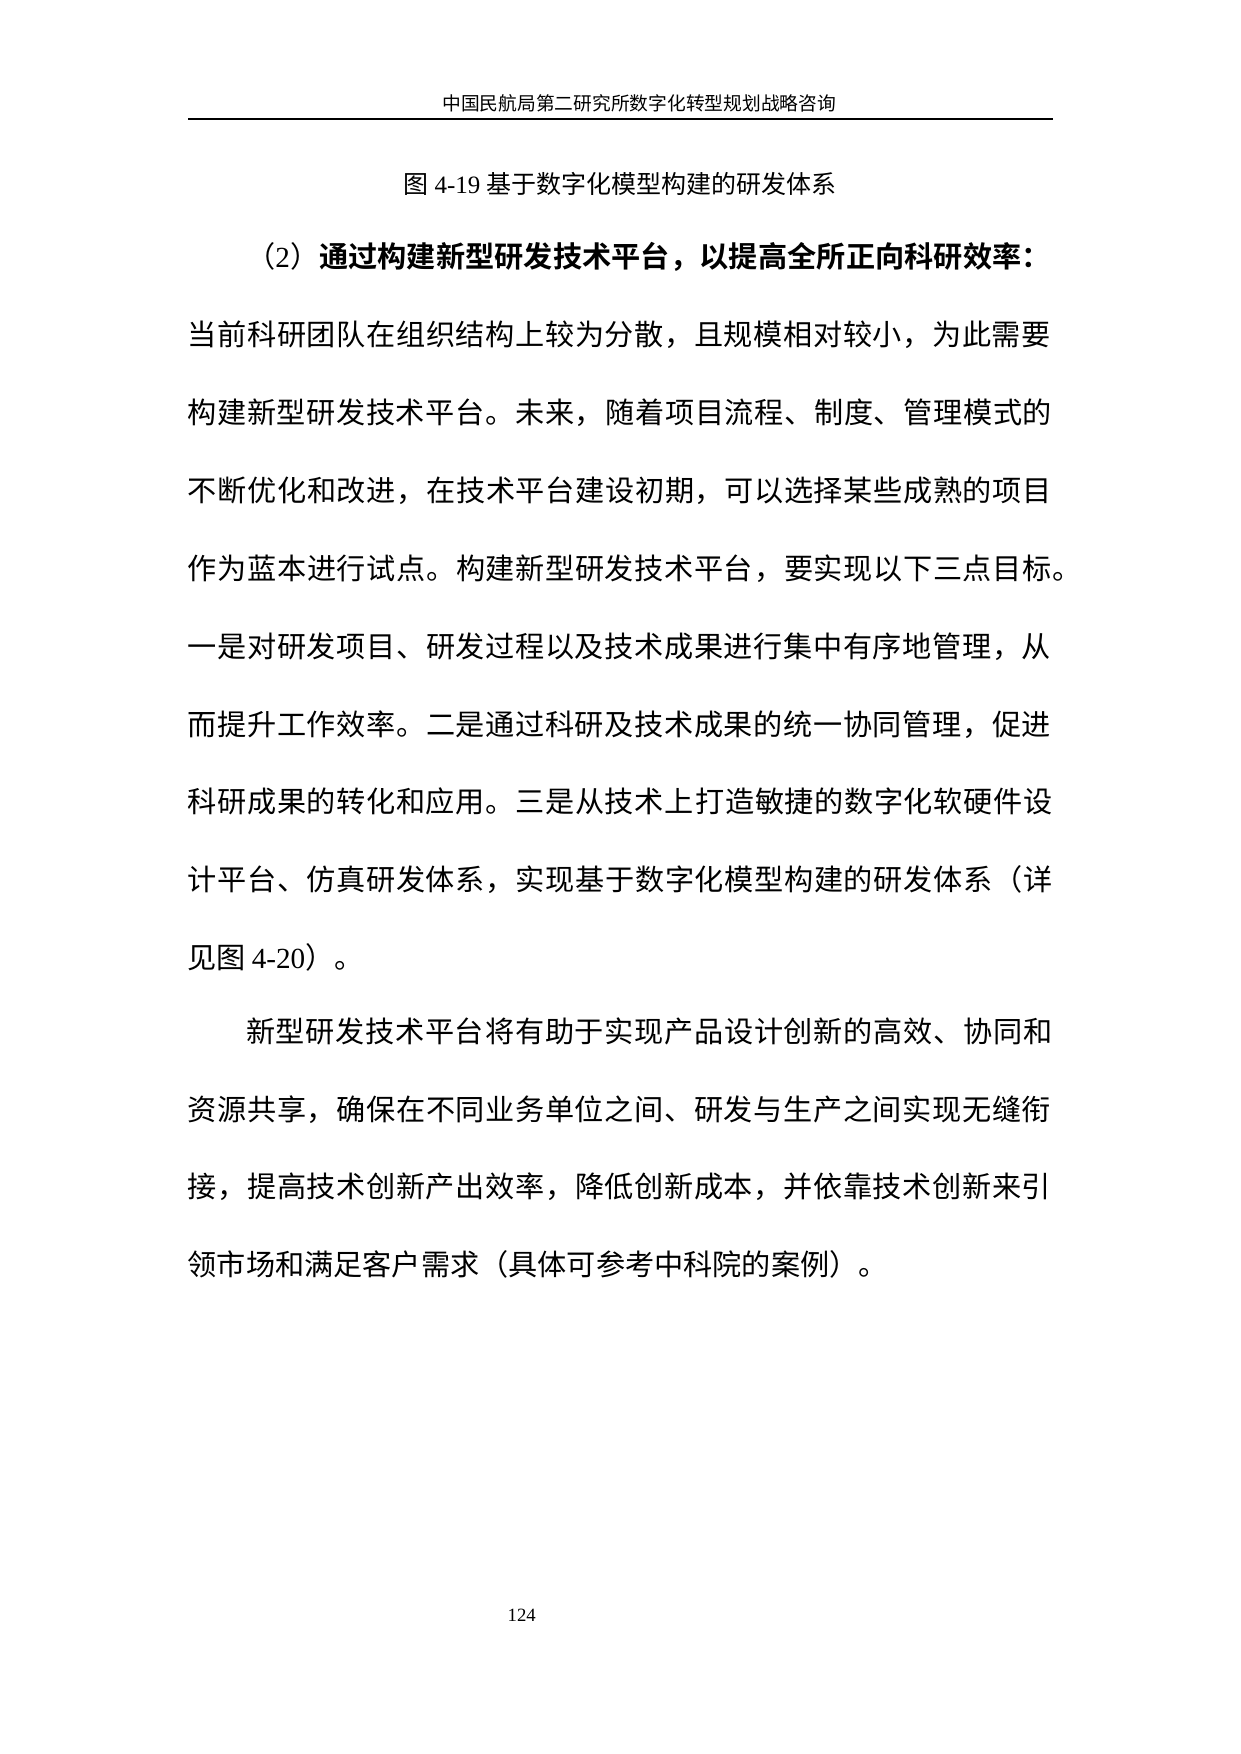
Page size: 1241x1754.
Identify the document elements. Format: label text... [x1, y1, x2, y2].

text 新型研发技术平台将有助于实现产品设计创新的高效、协同和资源共享，确保在不同业务单位之间、研发与生产之间实现无缝衔接，提高技术创新产出效率，降低创新成本，并依靠技术创新来引领市场和满足客户需求（具体可参考中科院的案例）。 [187, 997, 1053, 1296]
text 图 4-19 基于数字化模型构建的研发体系 [187, 150, 1053, 215]
list 通过构建新型研发技术平台，以提高全所正向科研效率：当前科研团队在组织结构上较为分散，且规模相对较小，为此需要构建新型研发技术平台。未来，随着项目流程、制度、管理模式的不断优化和改进，在技术平台建设初期，可以选择某些成熟的项目作为蓝本进行试点。构建新型研发技术平台，要实现以下三点目标。一是对研发项目、研发过程以及技术成果进行集中有序地管理，从而提升工作效率。二是通过科研及技术成果的统一协同管理，促进科研成果的转化和应用。三是从技术上打造敏捷的数字化软硬件设计平台、仿真研发体系，实现基于数字化模型构建的研发体系（详见图4-20）。 [187, 222, 1053, 988]
